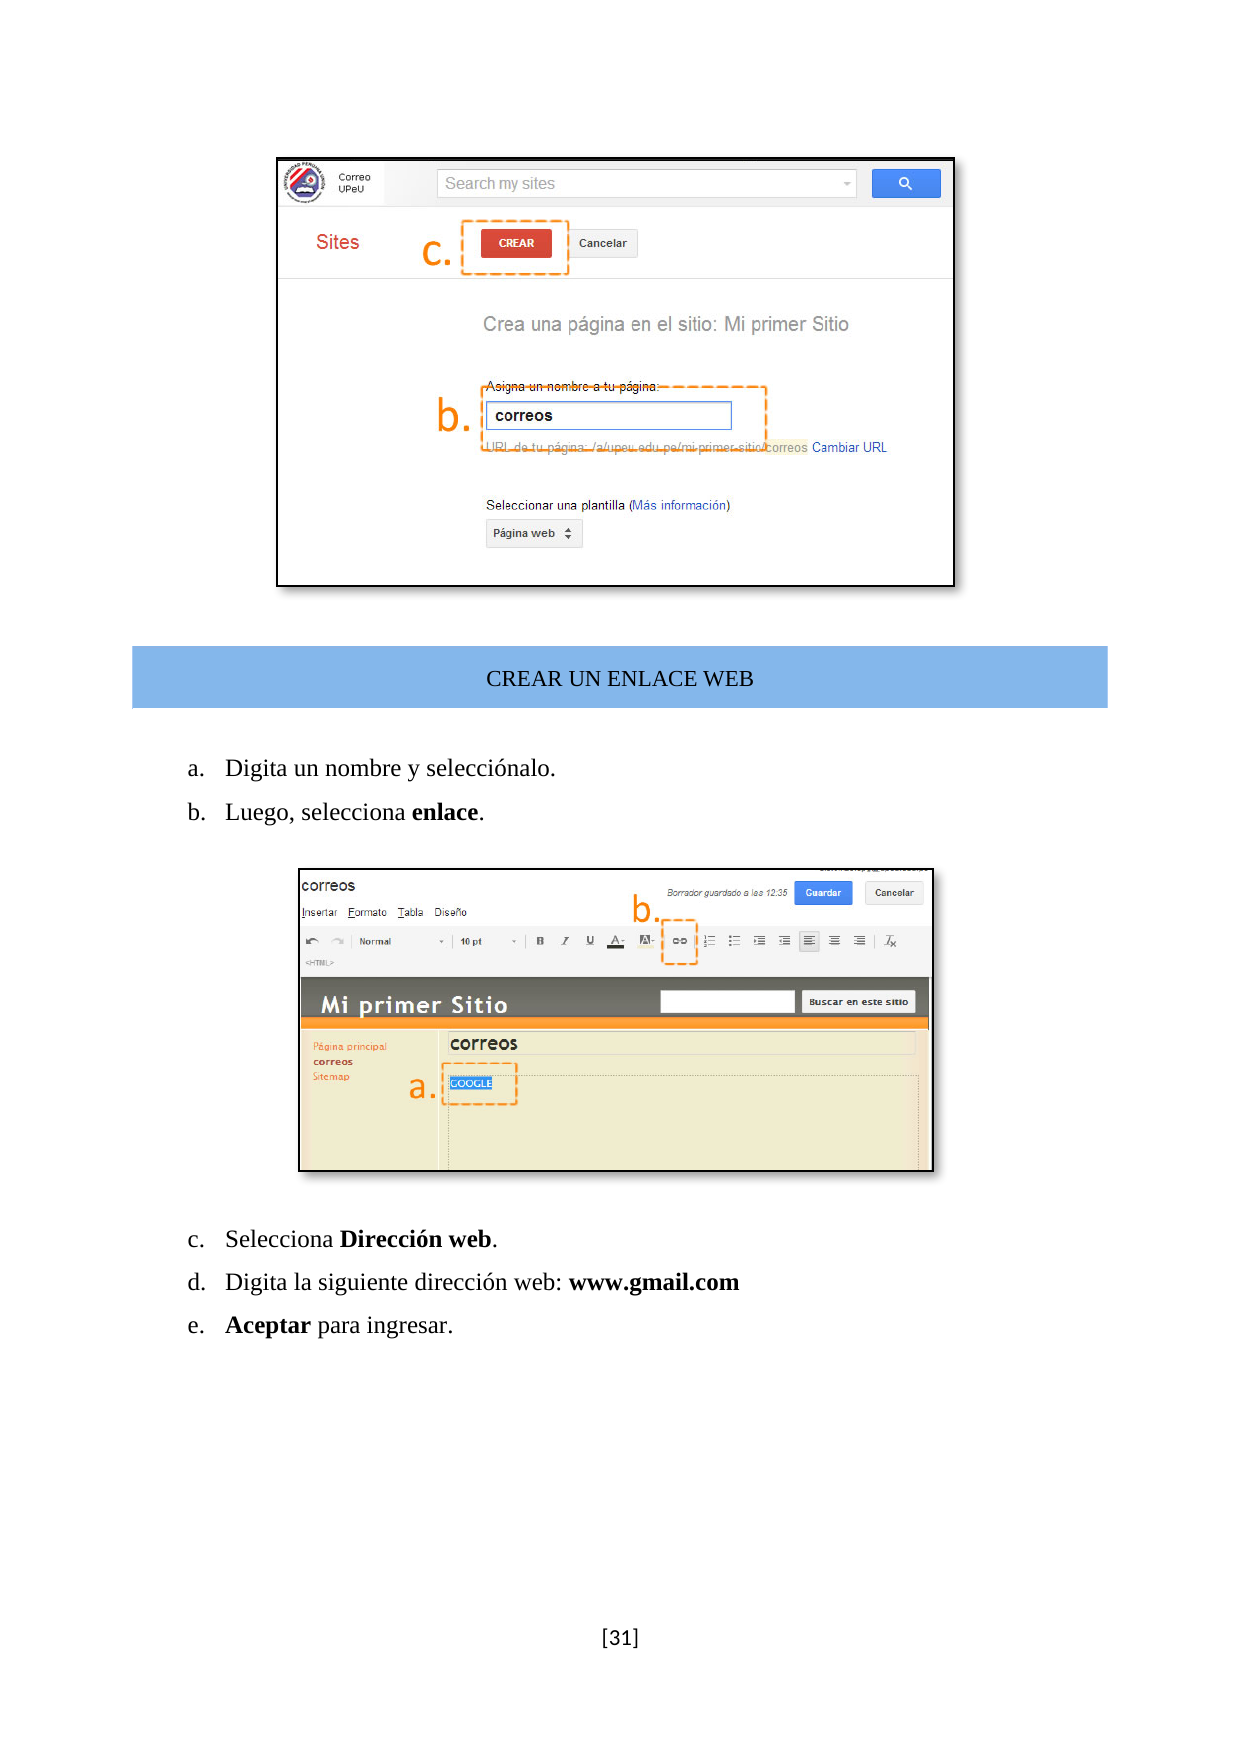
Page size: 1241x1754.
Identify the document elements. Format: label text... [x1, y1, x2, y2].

list Luego, selecciona enlace. [187, 797, 1090, 825]
list Selecciona Dirección web. [187, 1224, 1090, 1252]
picture [278, 159, 953, 585]
list Aceptar para ingresar. [187, 1310, 1090, 1339]
subtitle Crear un enlace Web [133, 648, 1107, 708]
list Digita un nombre y selecciónalo. [187, 753, 1090, 782]
picture [300, 870, 932, 1170]
list Digita la siguiente dirección web: www.gmail.com [187, 1267, 1090, 1296]
